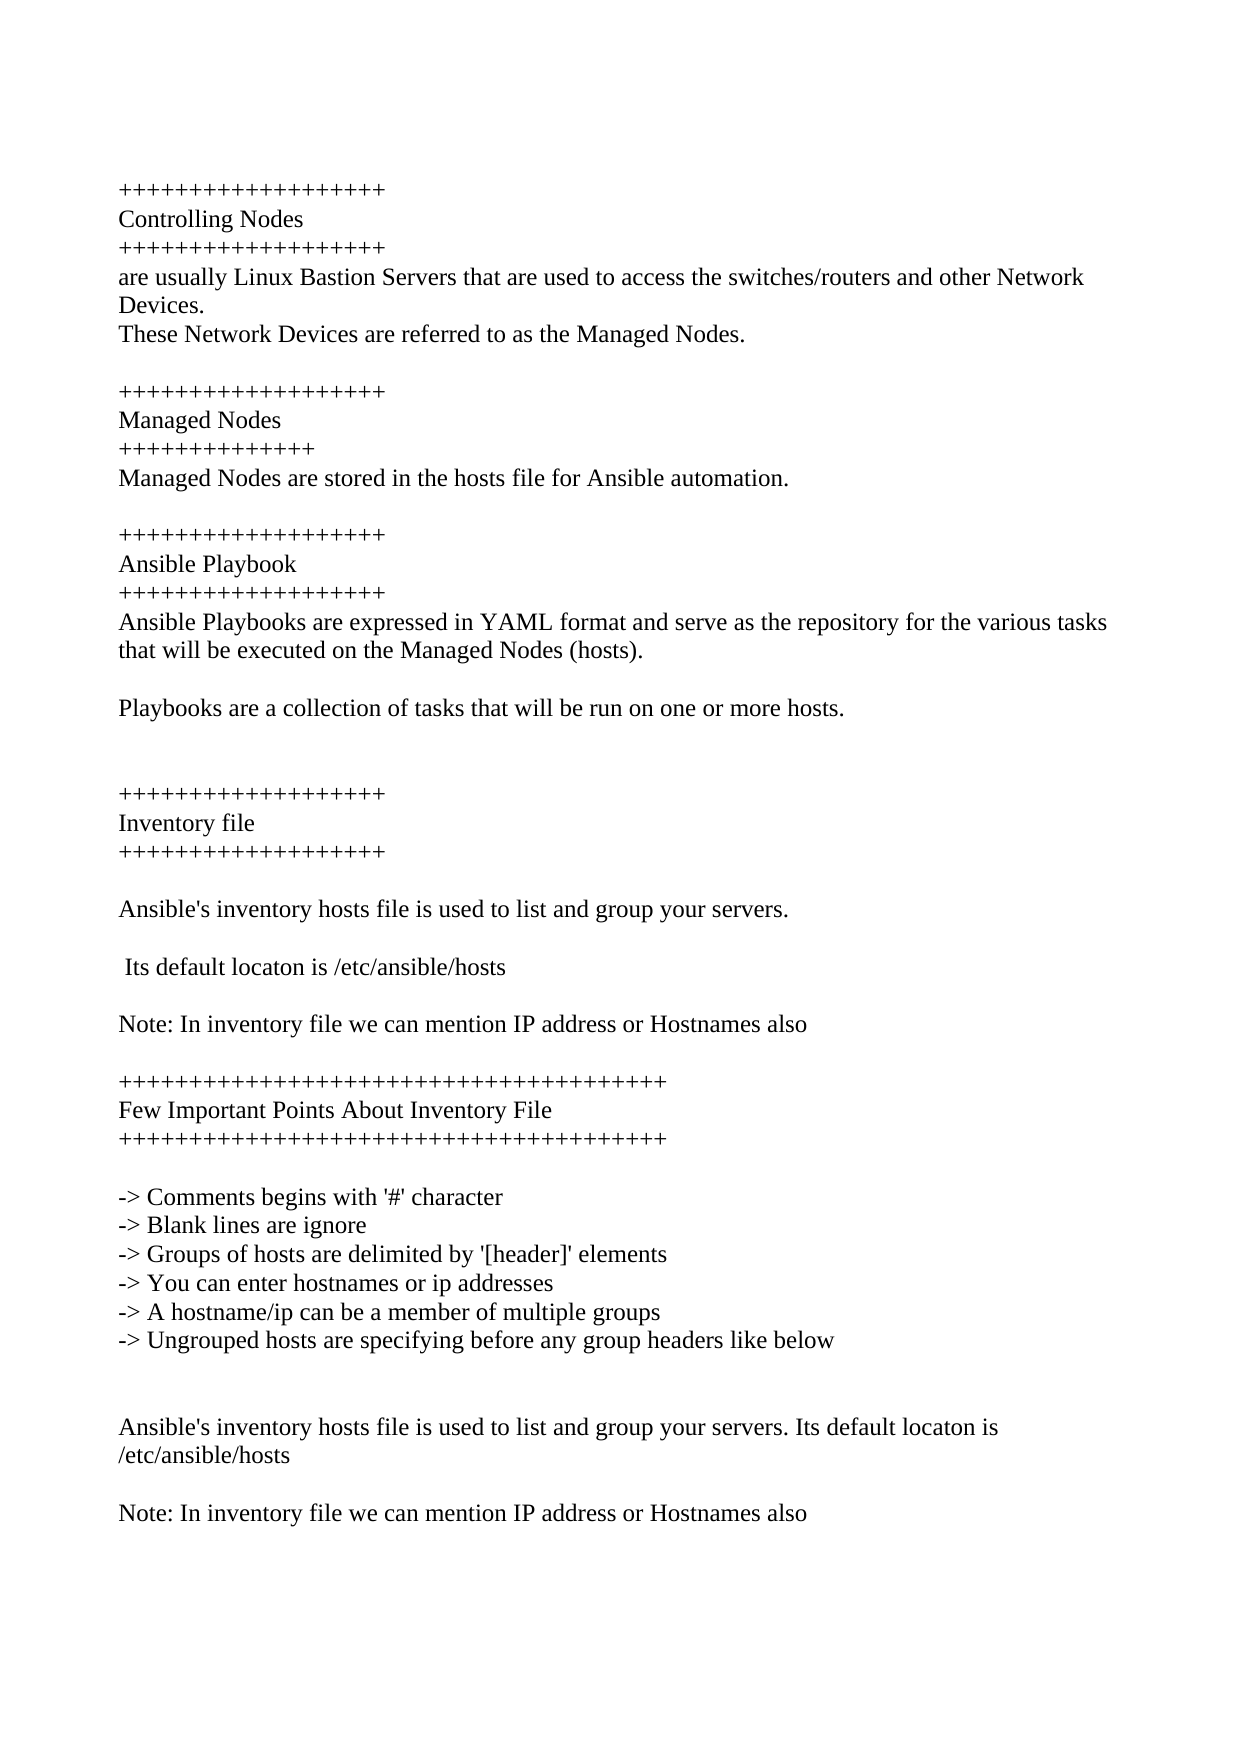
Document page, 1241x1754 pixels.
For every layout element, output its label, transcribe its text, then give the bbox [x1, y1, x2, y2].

text -> A hostname/ip can be a member of multiple groups [118, 1297, 1122, 1326]
text Ansible Playbooks are expressed in YAML format and serve as the repository for the various tasks that will be executed on the Managed Nodes (hosts). [118, 607, 1122, 664]
text -> Blank lines are ignore [118, 1211, 1122, 1239]
text ++++++++++++++ [118, 434, 1122, 463]
text +++++++++++++++++++ [118, 176, 1122, 204]
text -> You can enter hostnames or ip addresses [118, 1268, 1122, 1297]
text Note: In inventory file we can mention IP address or Hostnames also [118, 1498, 1122, 1527]
text Ansible's inventory hosts file is used to list and group your servers. Its default locaton is /etc/ansible/hosts [118, 1412, 1122, 1469]
text These Network Devices are referred to as the Managed Nodes. [118, 319, 1122, 348]
text -> Groups of hosts are delimited by '[header]' elements [118, 1239, 1122, 1268]
text Ansible Playbook [118, 549, 1122, 578]
text Managed Nodes are stored in the hosts file for Ansible automation. [118, 463, 1122, 492]
text Playbooks are a collection of tasks that will be run on one or more hosts. [118, 693, 1122, 722]
text +++++++++++++++++++ [118, 233, 1122, 262]
text -> Comments begins with '#' character [118, 1182, 1122, 1211]
text Controlling Nodes [118, 204, 1122, 233]
text Managed Nodes [118, 406, 1122, 434]
text Ansible's inventory hosts file is used to list and group your servers. [118, 894, 1122, 923]
text +++++++++++++++++++++++++++++++++++++++ [118, 1067, 1122, 1096]
text +++++++++++++++++++ [118, 377, 1122, 406]
text +++++++++++++++++++ [118, 837, 1122, 866]
text Note: In inventory file we can mention IP address or Hostnames also [118, 1009, 1122, 1038]
text -> Ungrouped hosts are specifying before any group headers like below [118, 1326, 1122, 1354]
text +++++++++++++++++++ [118, 521, 1122, 549]
text +++++++++++++++++++++++++++++++++++++++ [118, 1124, 1122, 1153]
text +++++++++++++++++++ [118, 578, 1122, 607]
text Inventory file [118, 808, 1122, 837]
text +++++++++++++++++++ [118, 779, 1122, 808]
text are usually Linux Bastion Servers that are used to access the switches/routers and other Network Devices. [118, 262, 1122, 319]
text Its default locaton is /etc/ansible/hosts [118, 952, 1122, 981]
text Few Important Points About Inventory File [118, 1096, 1122, 1124]
